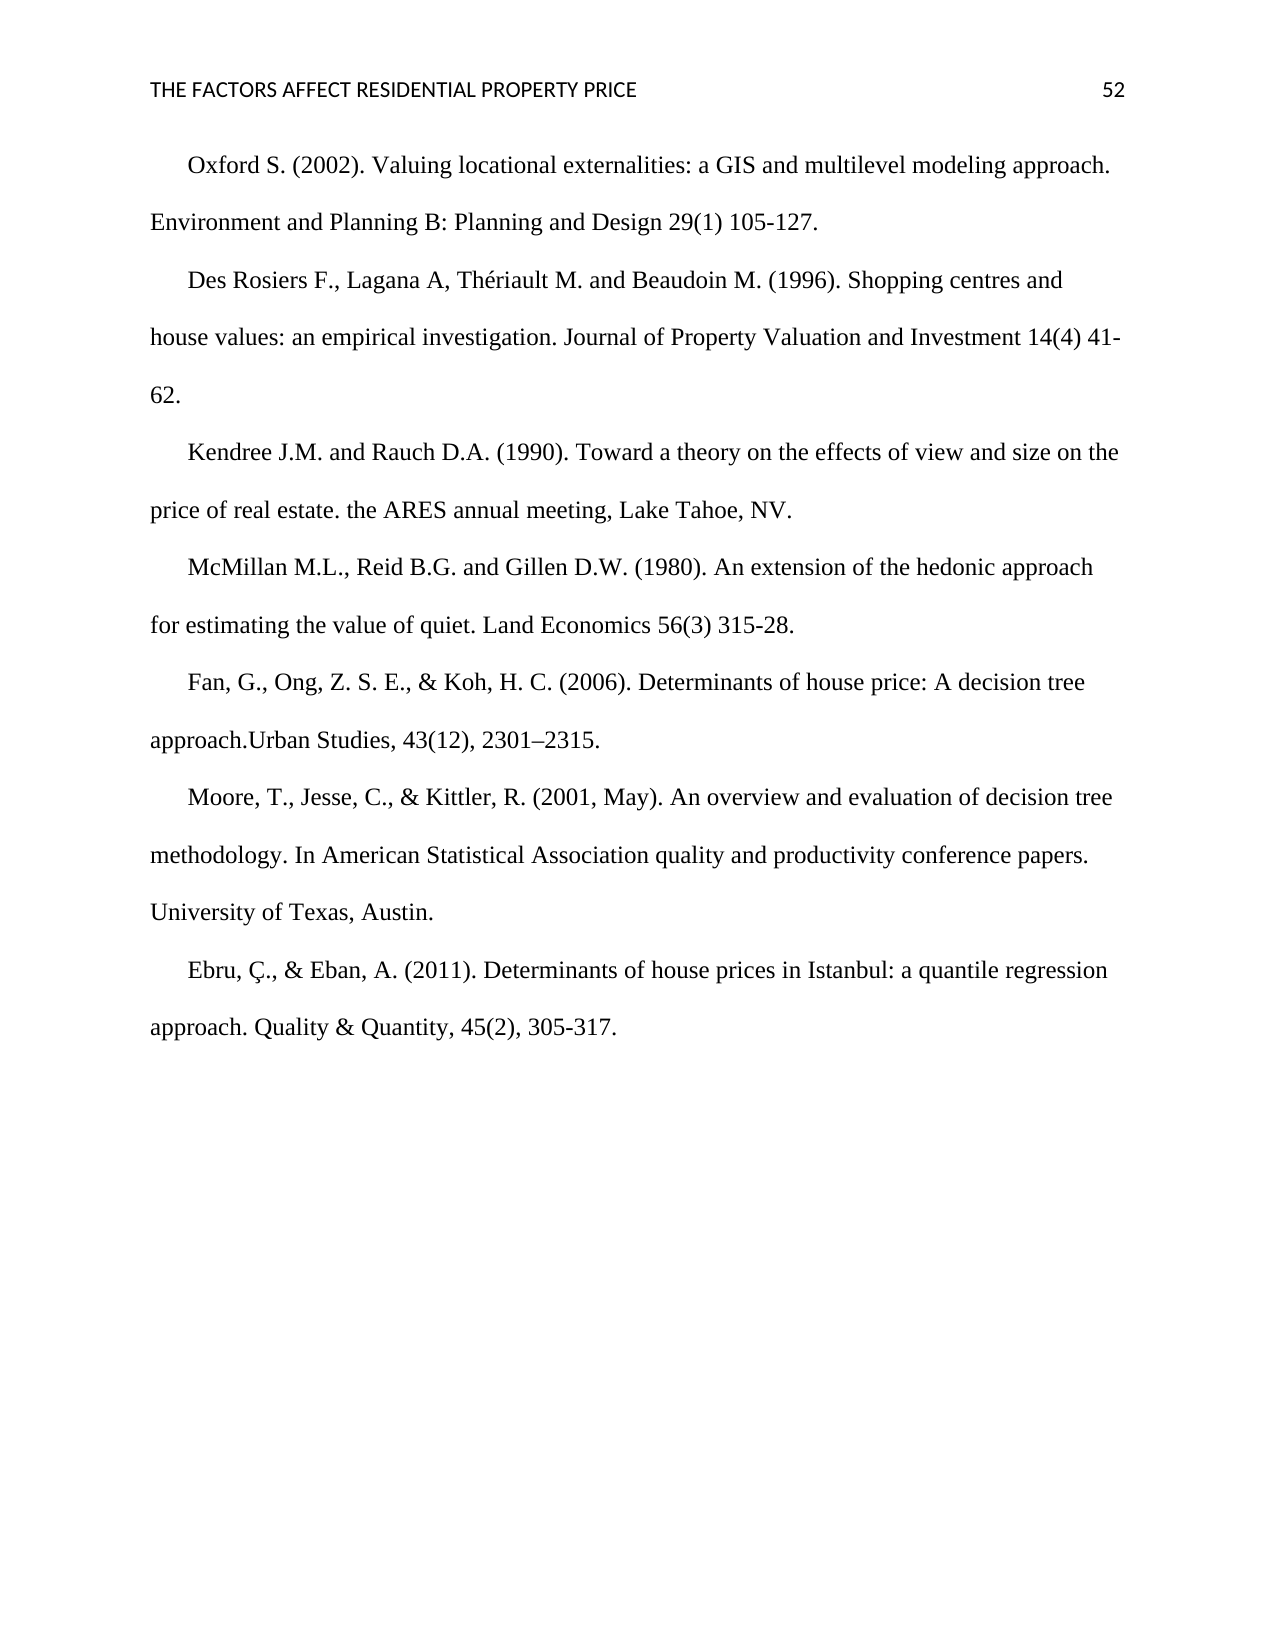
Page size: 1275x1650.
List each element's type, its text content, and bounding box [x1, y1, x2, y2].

text Moore, T., Jesse, C., & Kittler, R. (2001, May). An overview and evaluation of decision tree methodology. In American Statistical Association quality and productivity conference papers. University of Texas, Austin. [150, 782, 1125, 926]
text McMillan M.L., Reid B.G. and Gillen D.W. (1980). An extension of the hedonic approach for estimating the value of quiet. Land Economics 56(3) 315-28. [150, 552, 1125, 639]
text Kendree J.M. and Rauch D.A. (1990). Toward a theory on the effects of view and size on the price of real estate. the ARES annual meeting, Lake Tahoe, NV. [150, 437, 1125, 524]
text Des Rosiers F., Lagana A, Thériault M. and Beaudoin M. (1996). Shopping centres and house values: an empirical investigation. Journal of Property Valuation and Investment 14(4) 41-62. [150, 265, 1125, 409]
text Ebru, Ç., & Eban, A. (2011). Determinants of house prices in Istanbul: a quantile regression approach. Quality & Quantity, 45(2), 305-317. [150, 955, 1125, 1041]
text Oxford S. (2002). Valuing locational externalities: a GIS and multilevel modeling approach. Environment and Planning B: Planning and Design 29(1) 105-127. [150, 150, 1125, 236]
text Fan, G., Ong, Z. S. E., & Koh, H. C. (2006). Determinants of house price: A decision tree approach.Urban Studies, 43(12), 2301–2315. [150, 667, 1125, 754]
